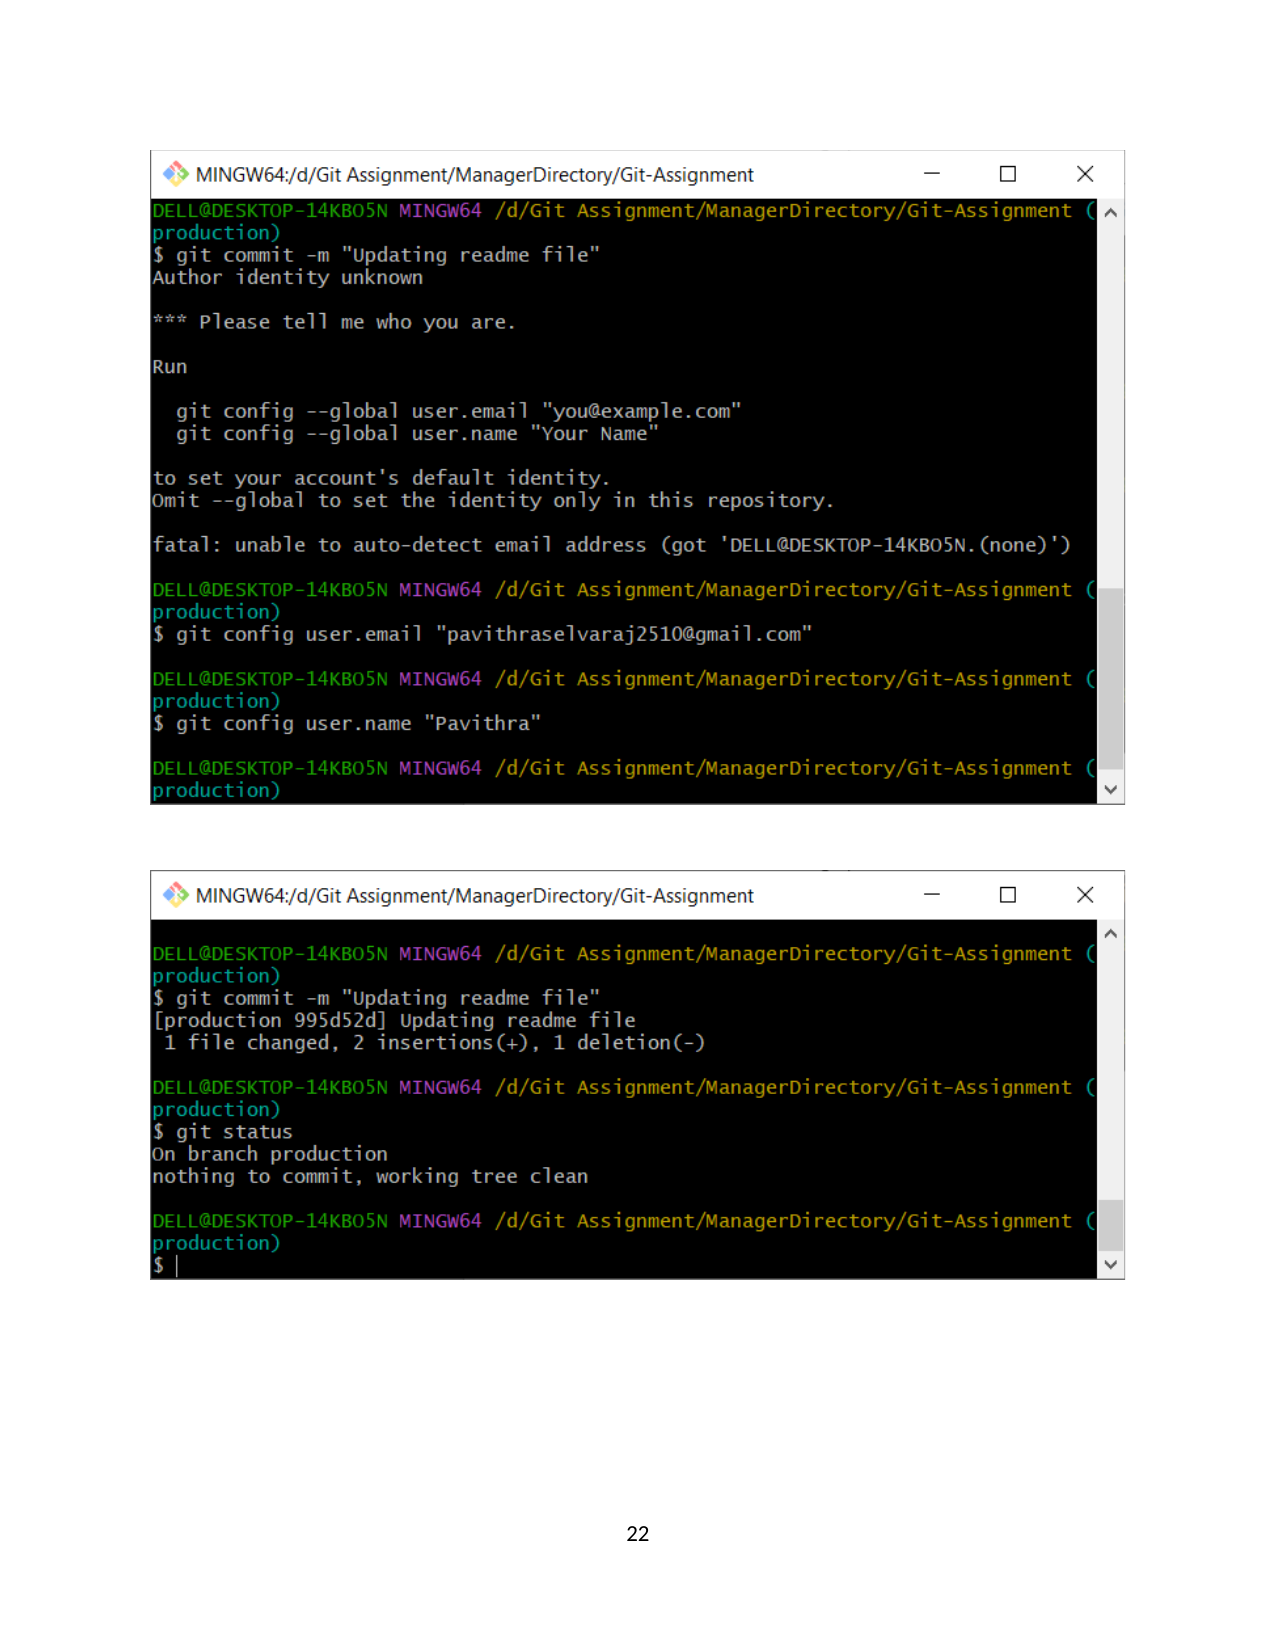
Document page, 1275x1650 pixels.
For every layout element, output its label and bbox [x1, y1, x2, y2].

picture [150, 870, 1125, 1280]
picture [150, 150, 1125, 805]
